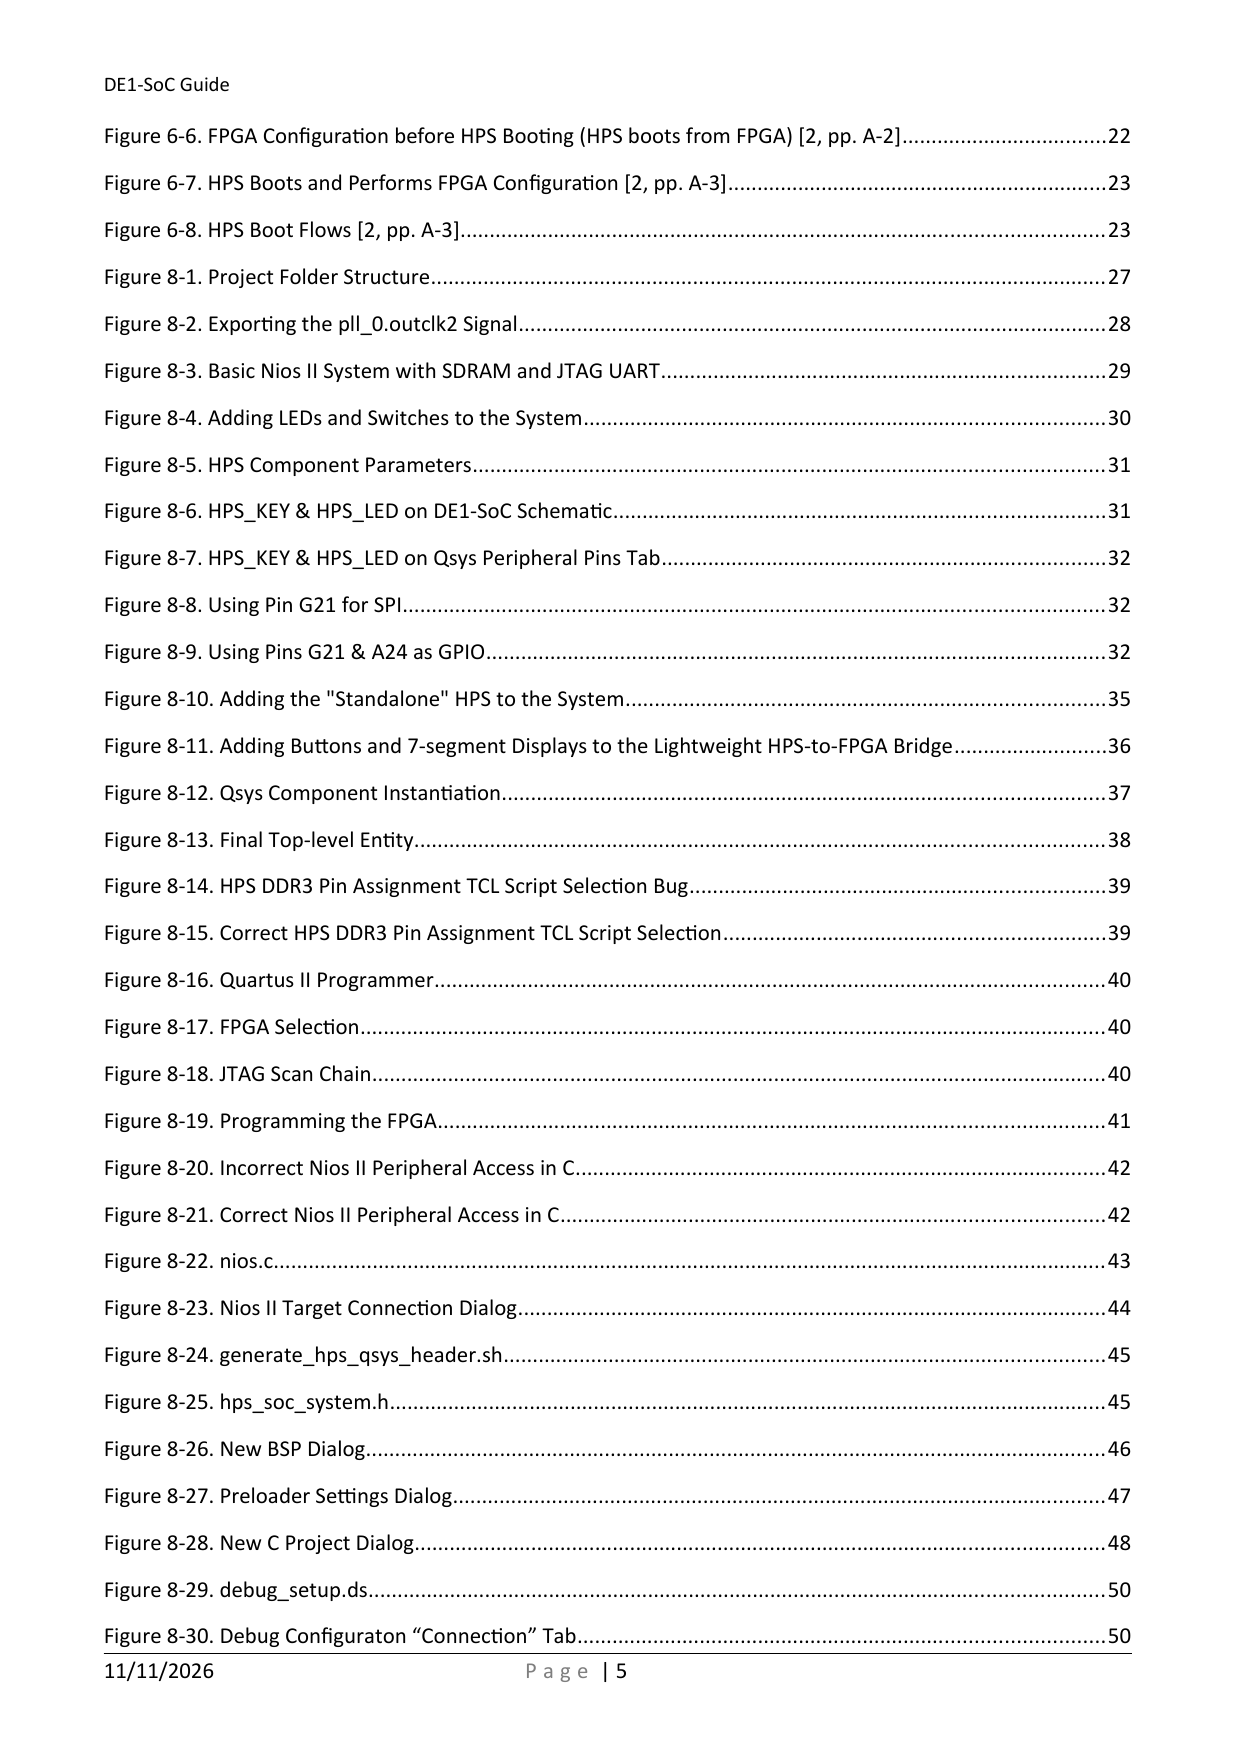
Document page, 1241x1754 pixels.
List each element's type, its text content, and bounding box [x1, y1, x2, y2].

text Figure 8-15. Correct HPS DDR3 Pin Assignment TCL Script Selection 39 [103, 918, 1132, 947]
text Figure 8-23. Nios II Target Connection Dialog 44 [103, 1293, 1132, 1322]
text Figure 8-6. HPS_KEY & HPS_LED on DE1-SoC Schematic 31 [103, 497, 1132, 525]
text Figure 8-26. New BSP Dialog 46 [103, 1434, 1132, 1462]
text Figure 8-25. hps_soc_system.h 45 [103, 1387, 1132, 1415]
text Figure 8-14. HPS DDR3 Pin Assignment TCL Script Selection Bug 39 [103, 872, 1132, 900]
text Figure 8-4. Adding LEDs and Switches to the System 30 [103, 403, 1132, 431]
text Figure 8-16. Quartus II Programmer 40 [103, 965, 1132, 993]
text Figure 6-7. HPS Boots and Performs FPGA Configuration [2, pp. A-3] 23 [103, 168, 1132, 197]
text Figure 6-8. HPS Boot Flows [2, pp. A-3] 23 [103, 215, 1132, 243]
text Figure 6-6. FPGA Configuration before HPS Booting (HPS boots from FPGA) [2, pp. A-2] 22 [103, 122, 1132, 150]
text Figure 8-9. Using Pins G21 & A24 as GPIO 32 [103, 637, 1132, 665]
text Figure 8-17. FPGA Selection 40 [103, 1012, 1132, 1040]
text Figure 8-29. debug_setup.ds 50 [103, 1575, 1132, 1603]
text Figure 8-8. Using Pin G21 for SPI 32 [103, 590, 1132, 618]
text Figure 8-3. Basic Nios II System with SDRAM and JTAG UART 29 [103, 356, 1132, 384]
text Figure 8-21. Correct Nios II Peripheral Access in C 42 [103, 1200, 1132, 1228]
text Figure 8-10. Adding the "Standalone" HPS to the System 35 [103, 684, 1132, 712]
text Figure 8-27. Preloader Settings Dialog 47 [103, 1481, 1132, 1509]
text Figure 8-2. Exporting the pll_0.outclk2 Signal 28 [103, 309, 1132, 337]
text Figure 8-28. New C Project Dialog 48 [103, 1528, 1132, 1556]
text Figure 8-18. JTAG Scan Chain 40 [103, 1059, 1132, 1087]
text Figure 8-5. HPS Component Parameters 31 [103, 450, 1132, 478]
text Figure 8-11. Adding Buttons and 7-segment Displays to the Lightweight HPS-to-FPGA Bridge 36 [103, 731, 1132, 759]
text Figure 8-7. HPS_KEY & HPS_LED on Qsys Peripheral Pins Tab 32 [103, 543, 1132, 572]
text Figure 8-22. nios.c 43 [103, 1247, 1132, 1275]
text Figure 8-13. Final Top-level Entity 38 [103, 825, 1132, 853]
text Figure 8-20. Incorrect Nios II Peripheral Access in C 42 [103, 1153, 1132, 1181]
text Figure 8-19. Programming the FPGA 41 [103, 1106, 1132, 1134]
text Figure 8-12. Qsys Component Instantiation 37 [103, 778, 1132, 806]
text Figure 8-30. Debug Configuraton “Connection” Tab 50 [103, 1622, 1132, 1650]
text Figure 8-1. Project Folder Structure 27 [103, 262, 1132, 290]
text Figure 8-24. generate_hps_qsys_header.sh 45 [103, 1340, 1132, 1368]
